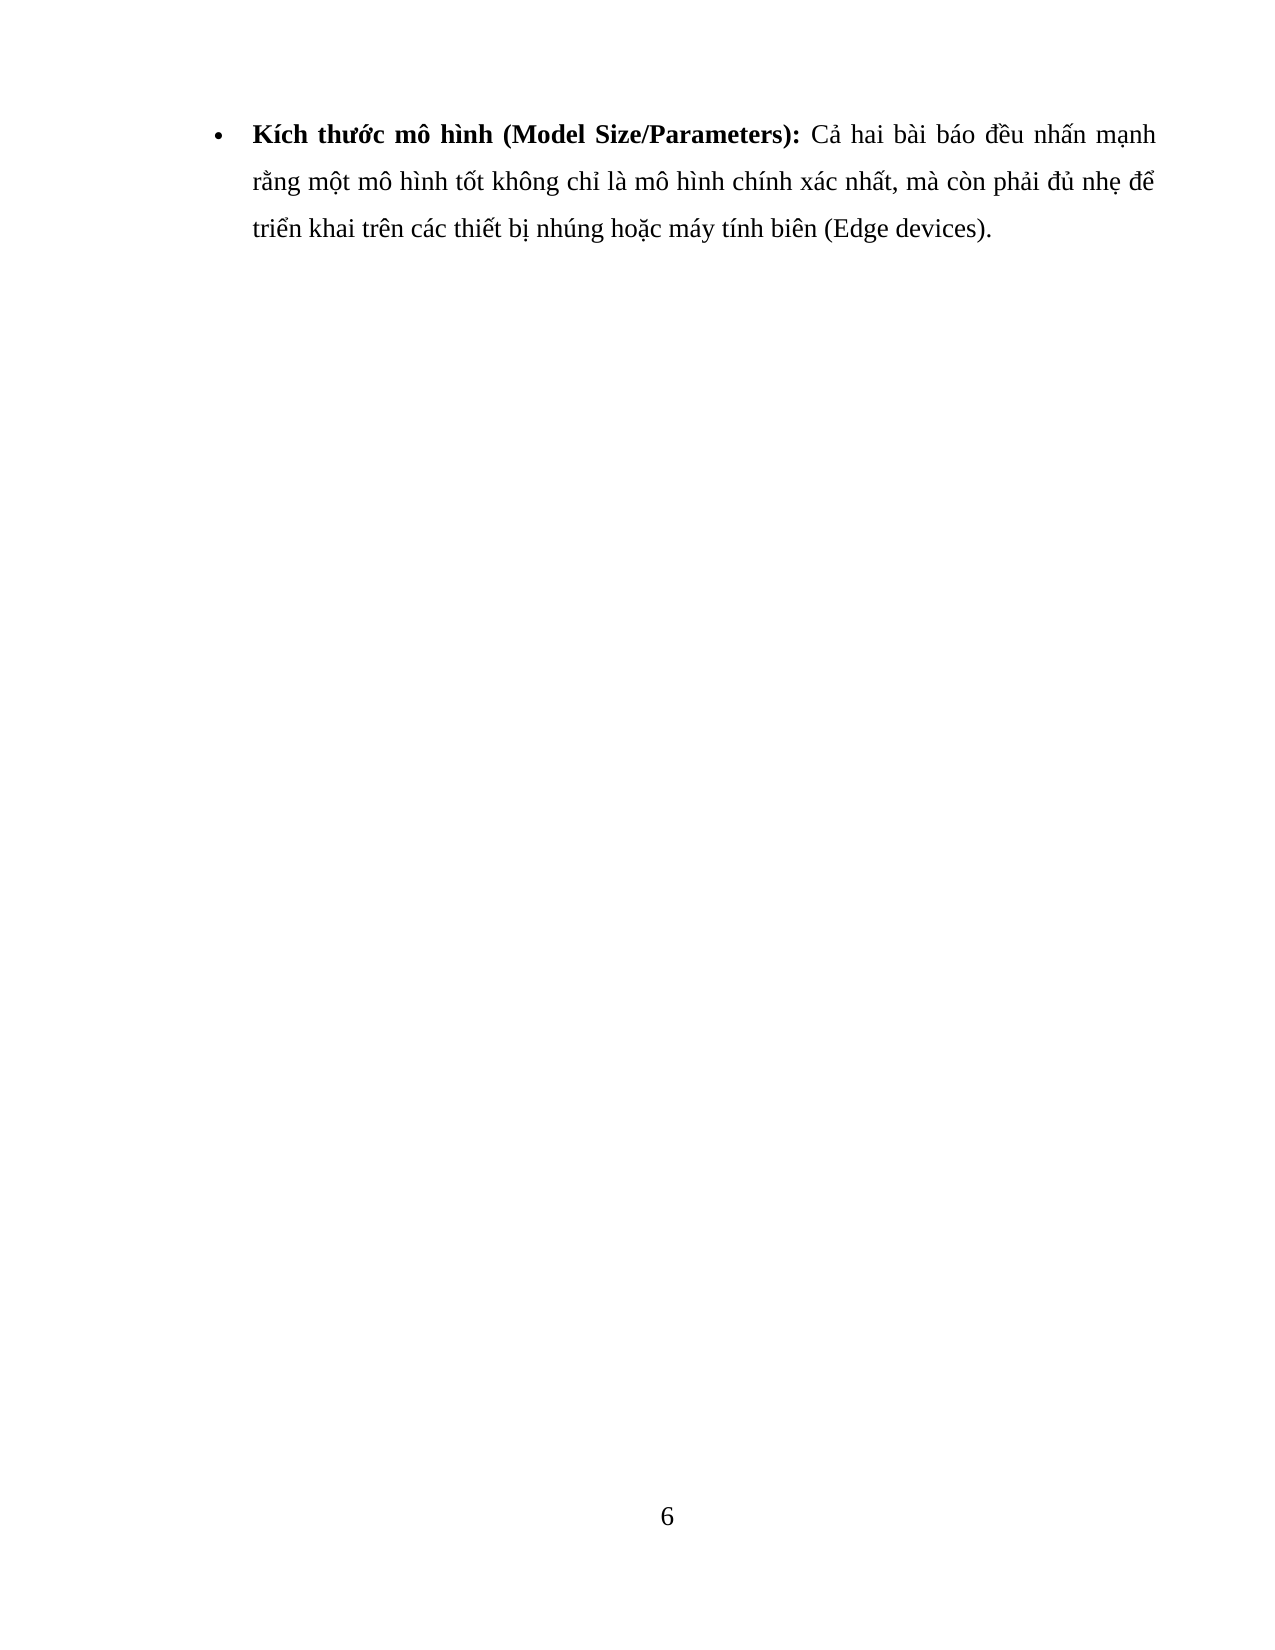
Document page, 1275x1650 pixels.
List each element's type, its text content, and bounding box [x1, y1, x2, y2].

list Kích thước mô hình (Model Size/Parameters): Cả hai bài báo đều nhấn mạnh rằng một mô hình tốt không chỉ là mô hình chính xác nhất, mà còn phải đủ nhẹ để triển khai trên các thiết bị nhúng hoặc máy tính biên (Edge devices). [215, 119, 1157, 243]
